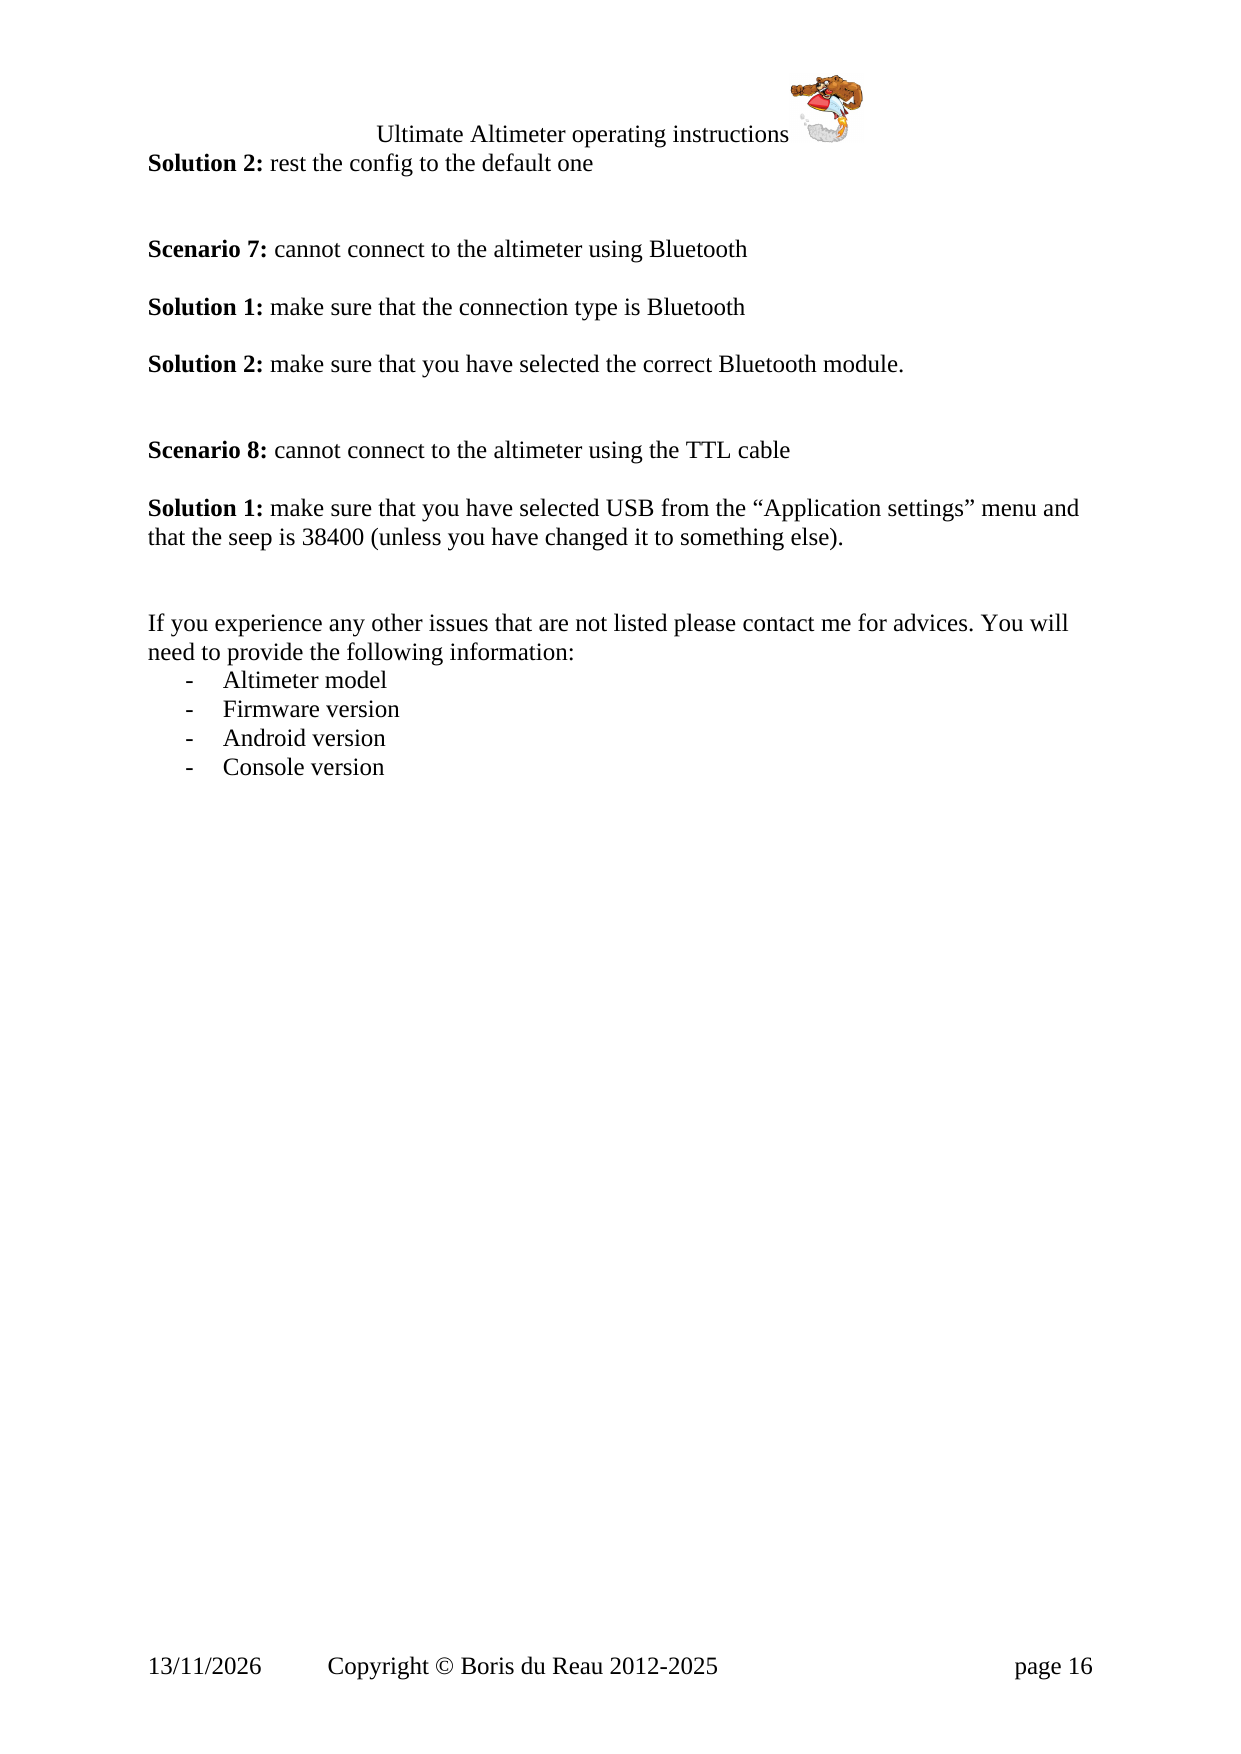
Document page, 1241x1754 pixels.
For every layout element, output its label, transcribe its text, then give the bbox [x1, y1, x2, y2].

picture [789, 73, 865, 143]
text If you experience any other issues that are not listed please contact me for advices. You will need to provide the following information: [148, 608, 1092, 666]
text Solution 2: rest the config to the default one [148, 148, 1092, 177]
text Solution 1: make sure that the connection type is Bluetooth [148, 292, 1092, 321]
text Scenario 7: cannot connect to the altimeter using Bluetooth [148, 234, 1092, 263]
text Solution 1: make sure that you have selected USB from the “Application settings” menu and that the seep is 38400 (unless you have changed it to something else). [148, 493, 1092, 551]
list Console version [185, 752, 1092, 781]
text Scenario 8: cannot connect to the altimeter using the TTL cable [148, 436, 1092, 464]
list Firmware version [185, 694, 1092, 723]
list Android version [185, 723, 1092, 752]
text Solution 2: make sure that you have selected the correct Bluetooth module. [148, 349, 1092, 378]
list Altimeter model [185, 666, 1092, 694]
